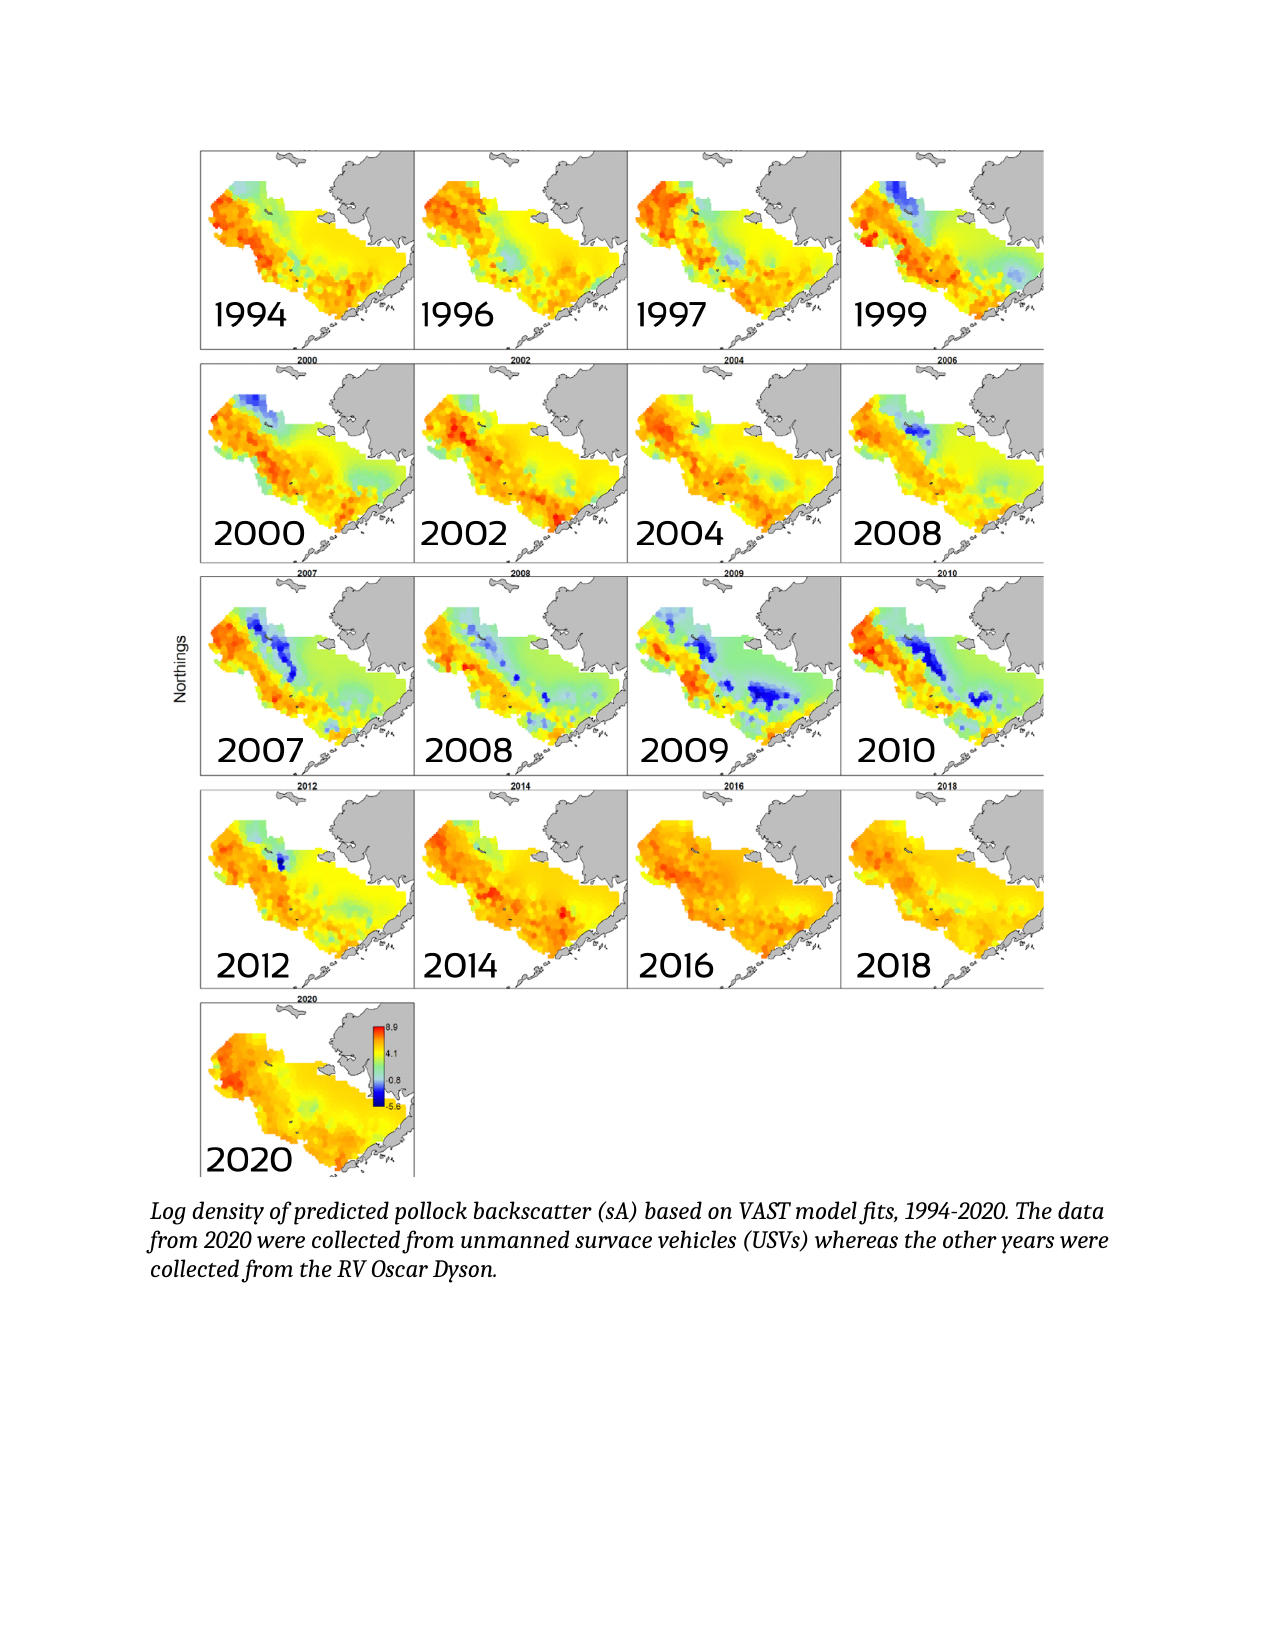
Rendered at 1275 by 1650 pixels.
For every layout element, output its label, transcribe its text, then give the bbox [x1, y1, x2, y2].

text Log density of predicted pollock backscatter (sA) based on VAST model fits, 1994-2020. The data from 2020 were collected from unmanned survace vehicles (USVs) whereas the other years were collected from the RV Oscar Dyson. [150, 1197, 1125, 1283]
